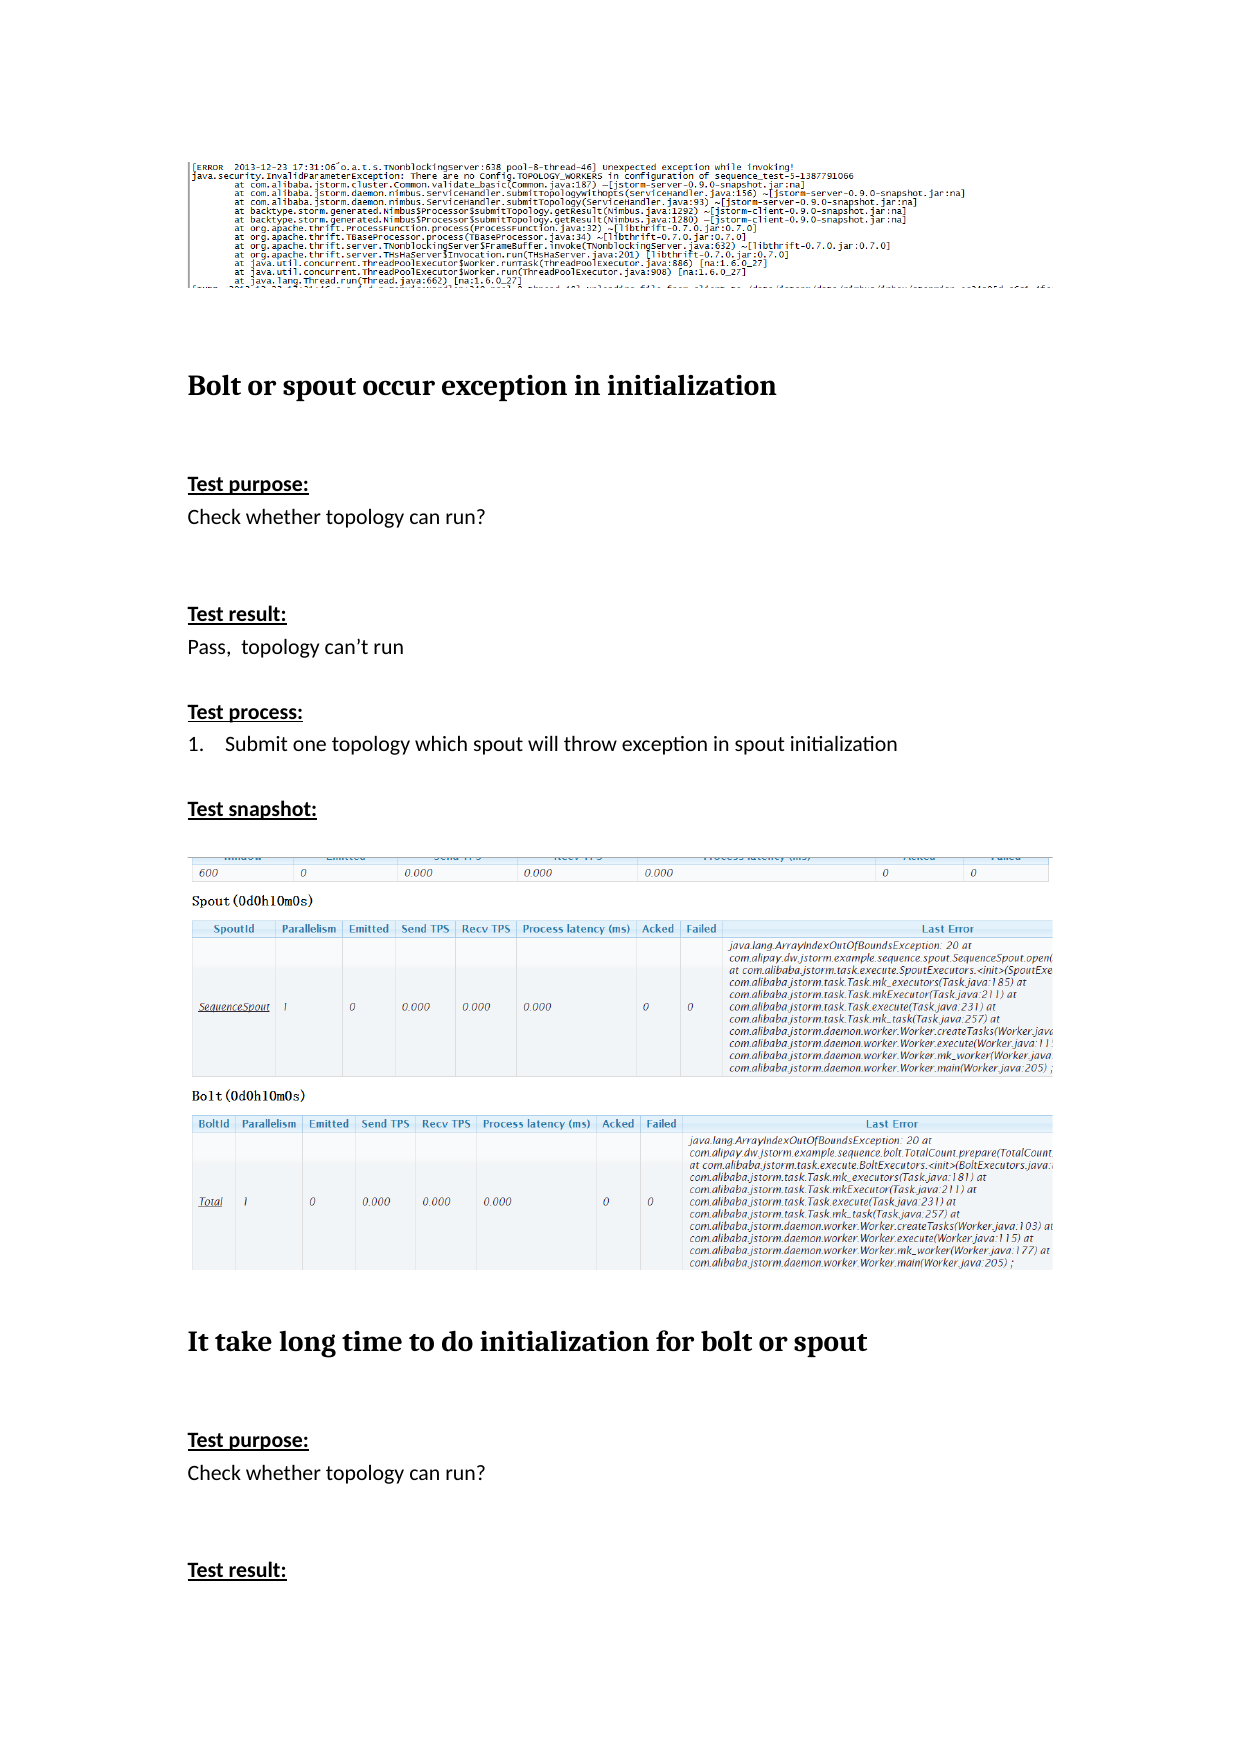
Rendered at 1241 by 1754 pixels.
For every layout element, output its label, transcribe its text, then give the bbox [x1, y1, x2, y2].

text Test snapshot: [187, 793, 1053, 825]
text Pass, topology can’t run [187, 630, 1053, 663]
text Test result: [187, 1553, 1053, 1586]
text Check whether topology can run? [187, 1456, 1053, 1488]
text Check whether topology can run? [187, 500, 1053, 533]
picture [187, 857, 1053, 1270]
picture [187, 162, 1053, 288]
text Test result: [187, 598, 1053, 630]
subtitle Bolt or spout occur exception in initialization [187, 354, 1053, 419]
text Test purpose: [187, 468, 1053, 500]
text Test purpose: [187, 1423, 1053, 1456]
text Test process: [187, 695, 1053, 728]
list Submit one topology which spout will throw exception in spout initialization [187, 728, 1053, 760]
subtitle It take long time to do initialization for bolt or spout [187, 1309, 1053, 1374]
